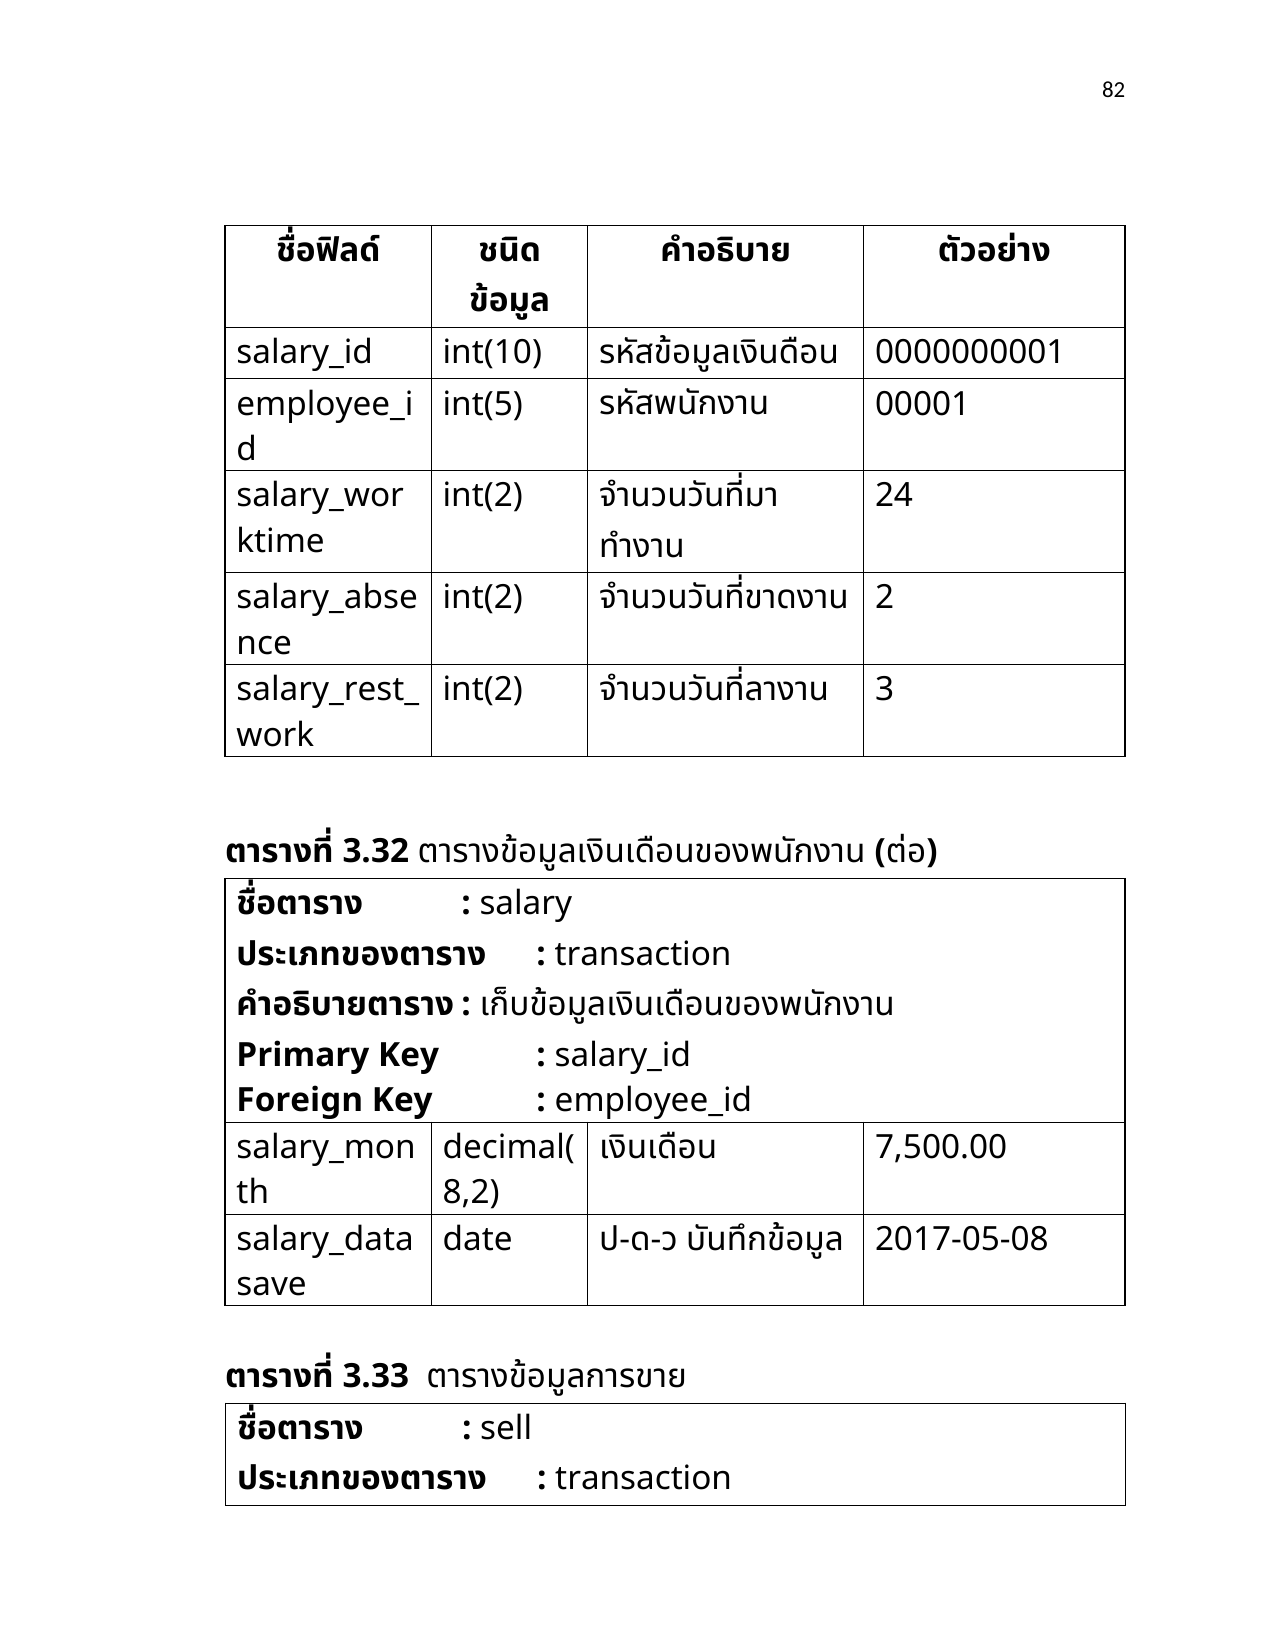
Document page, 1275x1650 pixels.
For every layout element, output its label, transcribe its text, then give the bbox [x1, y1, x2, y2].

table_cell employee_id [226, 379, 431, 470]
table_cell รหัสข้อมูลเงินดือน [588, 328, 863, 378]
table_cell salary_absence [226, 573, 431, 664]
table_header ชื่อตาราง : salary ประเภทของตาราง : transaction คำอธิบายตาราง : เก็บข้อมูลเงินเดือนของพนักงาน Primary Key : salary_id Foreign Key : employee_id [226, 879, 1124, 1122]
table_cell คำอธิบาย [588, 226, 863, 327]
table_cell salary_worktime [226, 471, 431, 572]
table_cell 2 [864, 573, 1124, 664]
table_cell salary_month [226, 1123, 431, 1213]
table_cell จำนวนวันที่ขาดงาน [588, 573, 863, 664]
table_cell ชนิดข้อมูล [432, 226, 587, 327]
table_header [226, 1404, 1125, 1505]
table_cell รหัสพนักงาน [588, 379, 863, 470]
table_cell 24 [864, 471, 1124, 572]
table_cell int(10) [432, 328, 587, 378]
table_cell 00001 [864, 379, 1124, 470]
table_cell salary_datasave [226, 1215, 431, 1305]
table_cell 3 [864, 665, 1124, 756]
table_cell salary_id [226, 328, 431, 378]
table_cell จำนวนวันที่ลางาน [588, 665, 863, 756]
table_cell จำนวนวันที่มาทำงาน [588, 471, 863, 572]
table_cell ตัวอย่าง [864, 226, 1124, 327]
table_cell decimal(8,2) [432, 1123, 587, 1213]
table_cell int(5) [432, 379, 587, 470]
text ตารางที่ 3.33 ตารางข้อมูลการขาย [225, 1352, 1125, 1402]
table_cell salary_rest_work [226, 665, 431, 756]
table_cell date [432, 1215, 587, 1305]
table_cell int(2) [432, 665, 587, 756]
table_cell ชื่อฟิลด์ [226, 226, 431, 327]
table_cell ป-ด-ว บันทึกข้อมูล [588, 1215, 863, 1305]
table_cell เงินเดือน [588, 1123, 863, 1213]
table_cell 7,500.00 [864, 1123, 1124, 1213]
table_cell int(2) [432, 573, 587, 664]
table_cell 0000000001 [864, 328, 1124, 378]
text ตารางที่ 3.32 ตารางข้อมูลเงินเดือนของพนักงาน (ต่อ) [225, 827, 1125, 878]
table_cell int(2) [432, 471, 587, 572]
table_cell 2017-05-08 [864, 1215, 1124, 1305]
